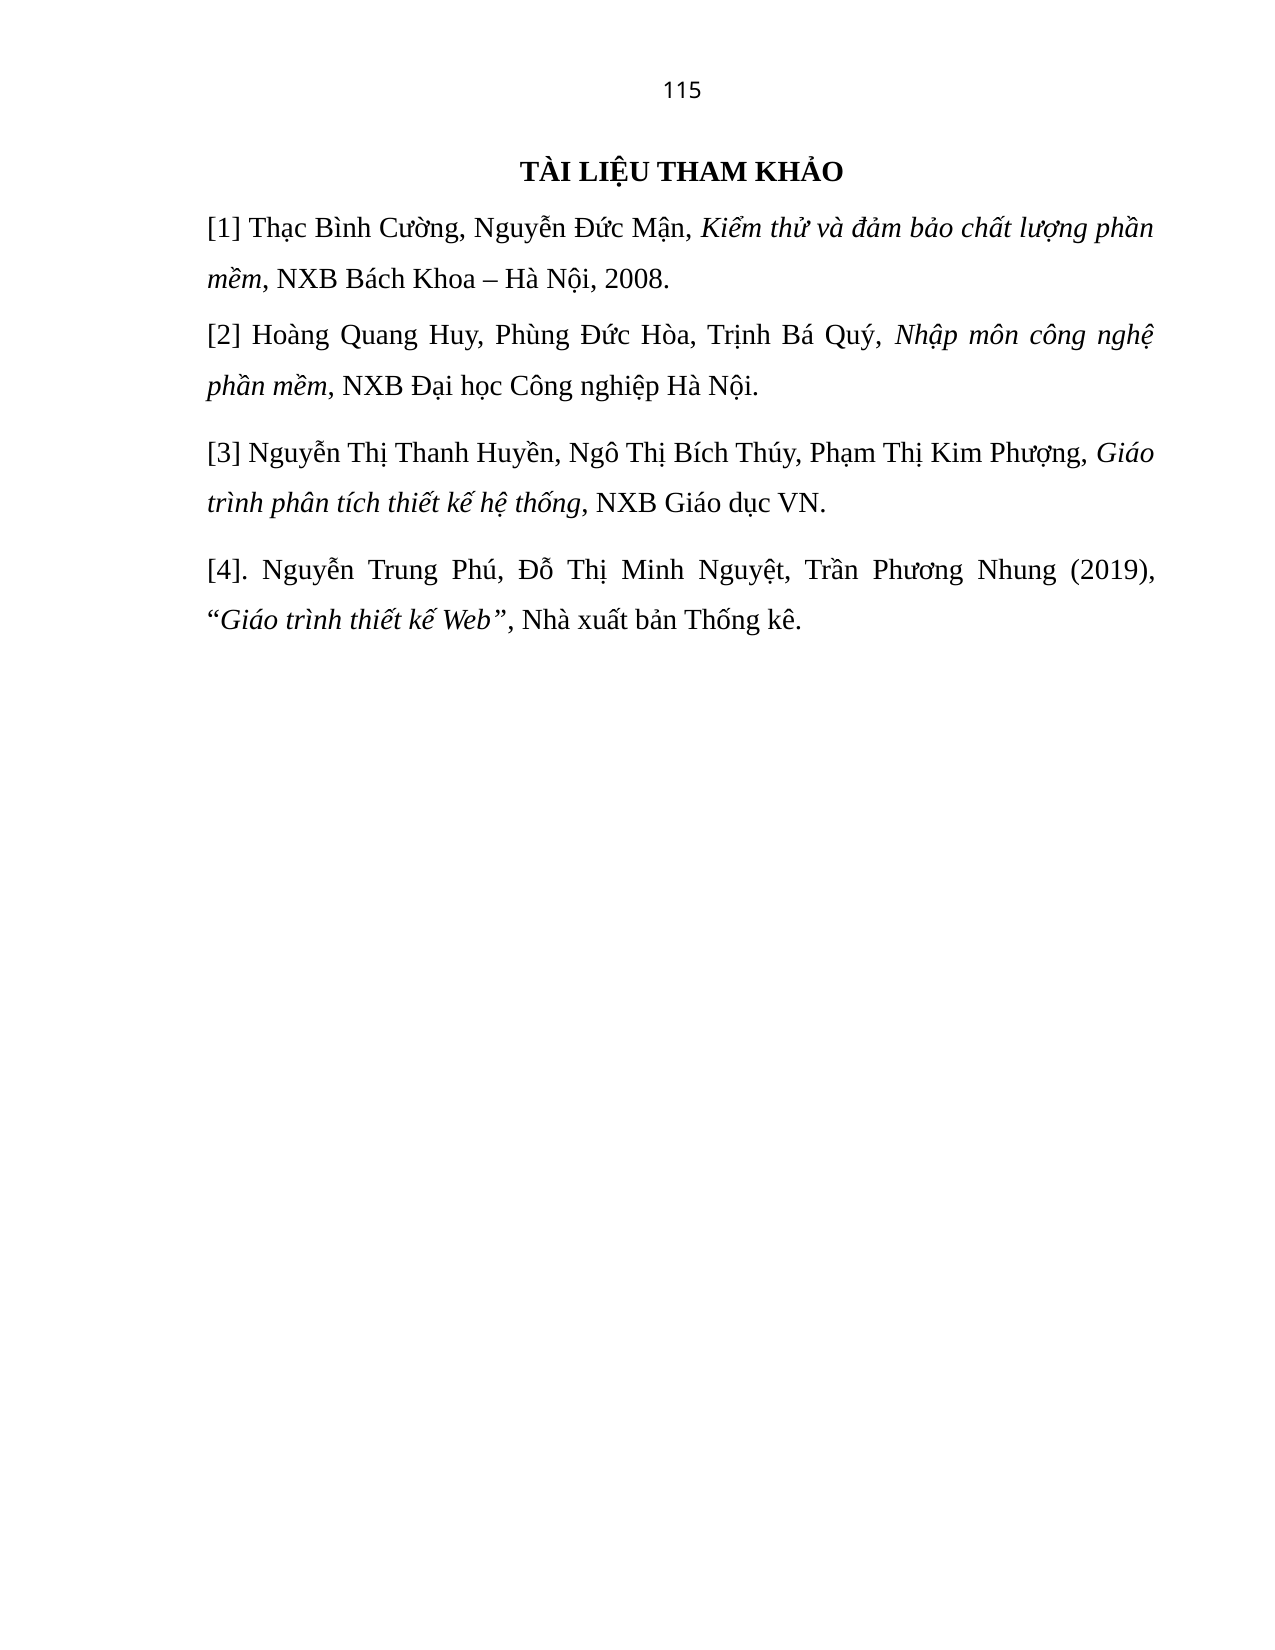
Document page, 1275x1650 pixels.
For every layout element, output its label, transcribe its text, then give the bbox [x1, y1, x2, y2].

subtitle TÀI LIỆU THAM KHẢO [207, 154, 1157, 187]
text [3] Nguyễn Thị Thanh Huyền, Ngô Thị Bích Thúy, Phạm Thị Kim Phượng, Giáo trình phân tích thiết kế hệ thống, NXB Giáo dục VN. [207, 435, 1157, 518]
text [1] Thạc Bình Cường, Nguyễn Đức Mận, Kiểm thử và đảm bảo chất lượng phần mềm, NXB Bách Khoa – Hà Nội, 2008. [207, 211, 1157, 294]
text [4]. Nguyễn Trung Phú, Đỗ Thị Minh Nguyệt, Trần Phương Nhung (2019), “Giáo trình thiết kế Web”, Nhà xuất bản Thống kê. [207, 552, 1157, 636]
text [2] Hoàng Quang Huy, Phùng Đức Hòa, Trịnh Bá Quý, Nhập môn công nghệ phần mềm, NXB Đại học Công nghiệp Hà Nội. [207, 317, 1157, 401]
